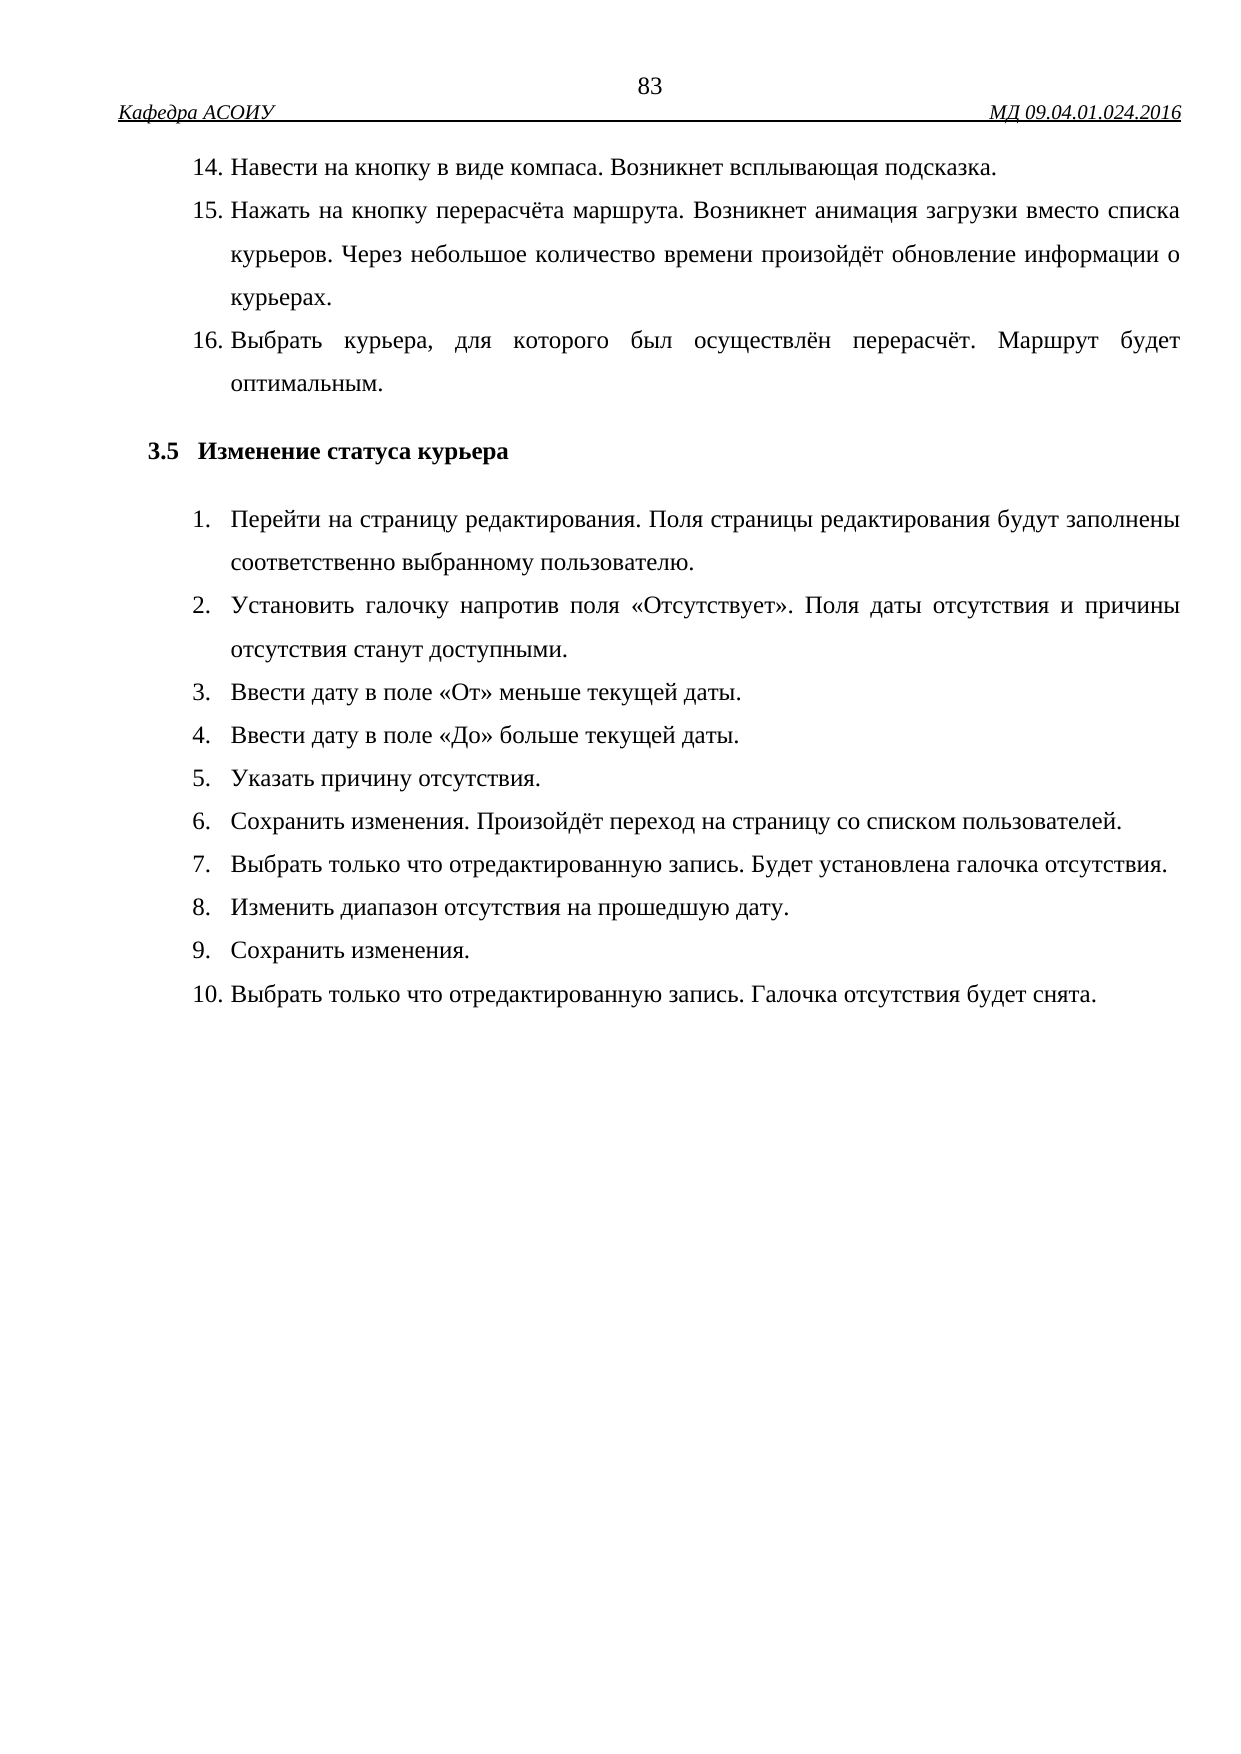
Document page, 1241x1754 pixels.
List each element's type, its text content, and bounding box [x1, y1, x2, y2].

list Перейти на страницу редактирования. Поля страницы редактирования будут заполнены соответственно выбранному пользователю. [192, 504, 1181, 576]
list Сохранить изменения. [192, 936, 1181, 964]
list Установить галочку напротив поля «Отсутствует». Поля даты отсутствия и причины отсутствия станут доступными. [192, 591, 1181, 662]
list Выбрать только что отредактированную запись. Будет установлена галочка отсутствия. [192, 849, 1181, 878]
text 3.5 Изменение статуса курьера [148, 436, 1181, 465]
list Указать причину отсутствия. [192, 763, 1181, 792]
list Изменить диапазон отсутствия на прошедшую дату. [192, 892, 1181, 921]
list Сохранить изменения. Произойдёт переход на страницу со списком пользователей. [192, 806, 1181, 835]
list Навести на кнопку в виде компаса. Возникнет всплывающая подсказка. [192, 152, 1181, 181]
list Нажать на кнопку перерасчёта маршрута. Возникнет анимация загрузки вместо списка курьеров. Через небольшое количество времени произойдёт обновление информации о курьерах. [192, 196, 1181, 311]
list Выбрать только что отредактированную запись. Галочка отсутствия будет снята. [192, 979, 1181, 1007]
list Выбрать курьера, для которого был осуществлён перерасчёт. Маршрут будет оптимальным. [192, 325, 1181, 397]
list Ввести дату в поле «До» больше текущей даты. [192, 720, 1181, 749]
list Ввести дату в поле «От» меньше текущей даты. [192, 677, 1181, 706]
